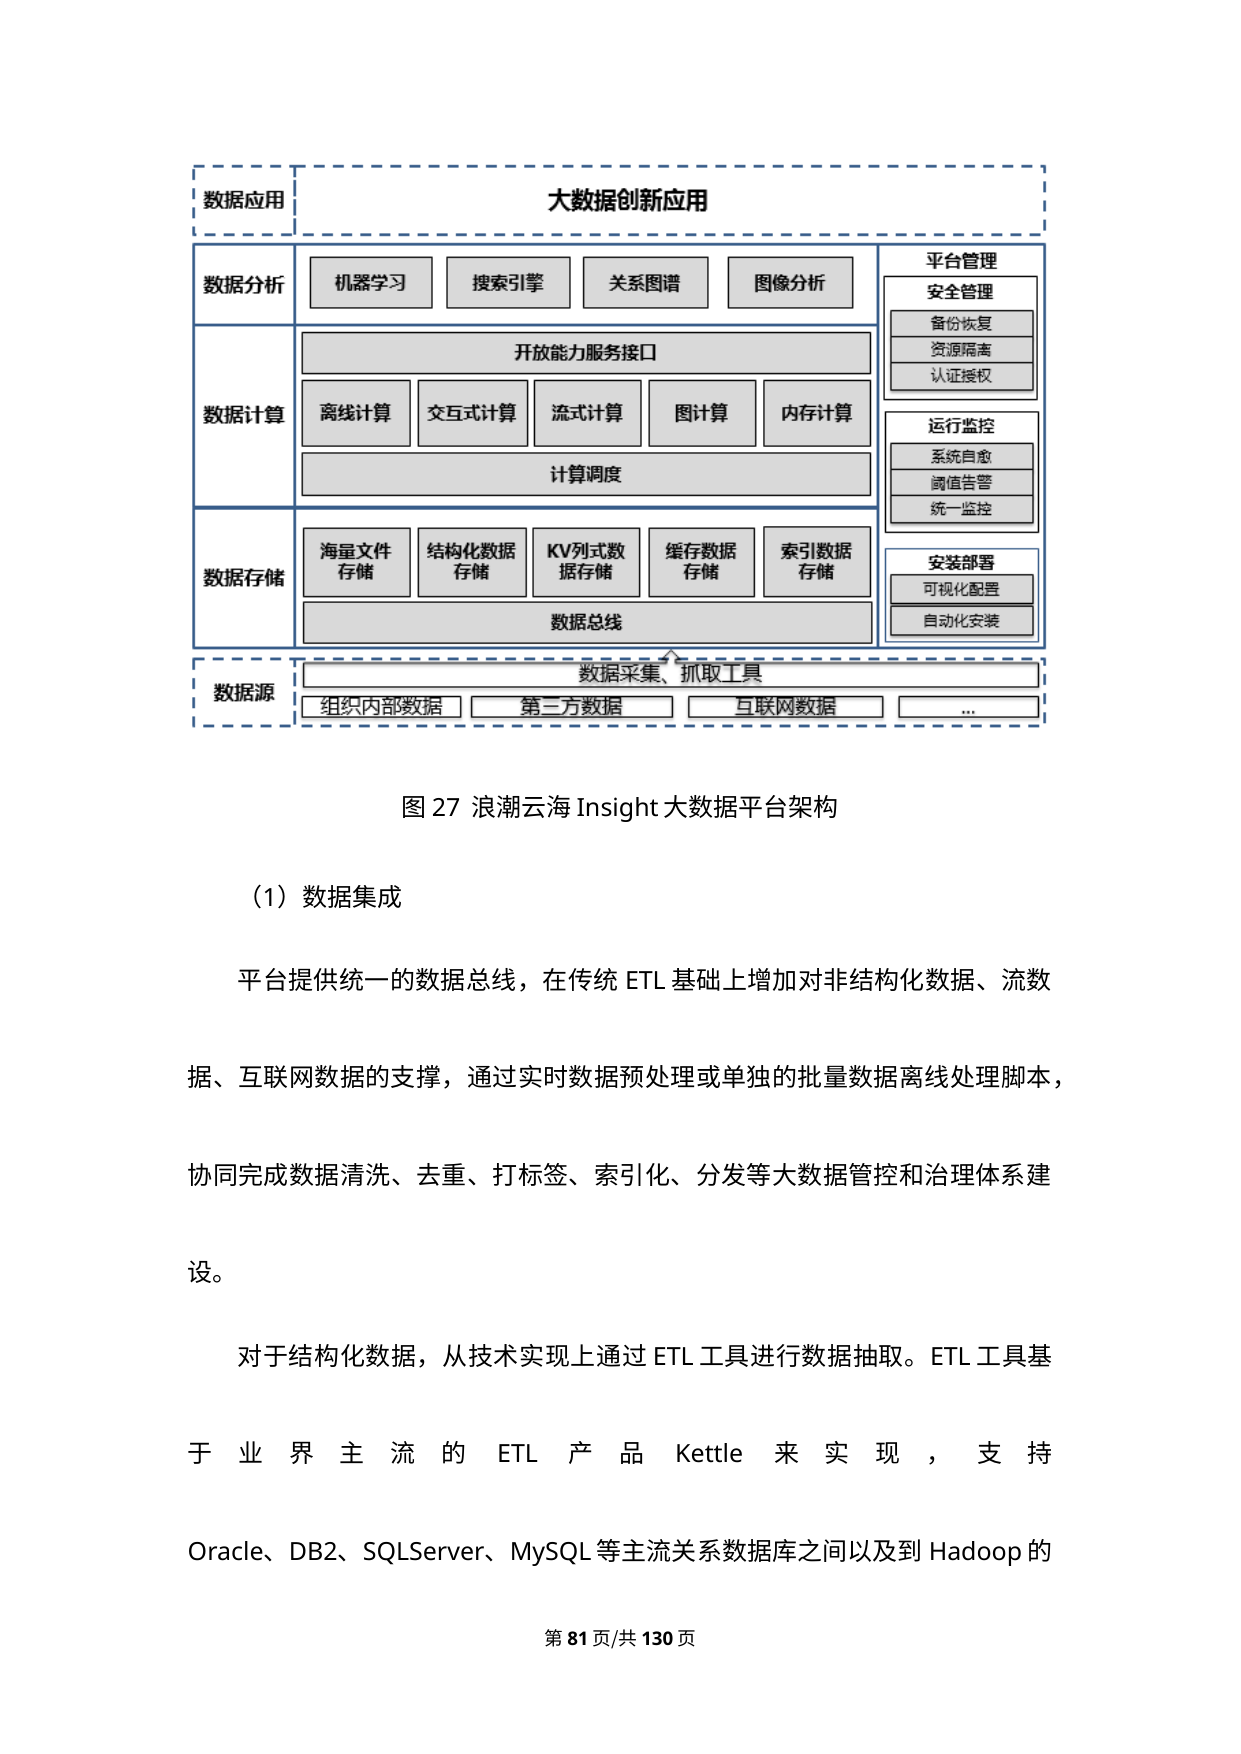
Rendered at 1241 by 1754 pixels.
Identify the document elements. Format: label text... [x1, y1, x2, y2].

text 图27 浪潮云海Insight大数据平台架构 [187, 773, 1053, 838]
text 平台提供统一的数据总线，在传统ETL基础上增加对非结构化数据、流数据、互联网数据的支撑，通过实时数据预处理或单独的批量数据离线处理脚本，协同完成数据清洗、去重、打标签、索引化、分发等大数据管控和治理体系建设。 [187, 946, 1053, 1303]
text （1）数据集成 [187, 863, 1053, 928]
picture [187, 162, 1053, 733]
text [187, 1322, 1053, 1582]
